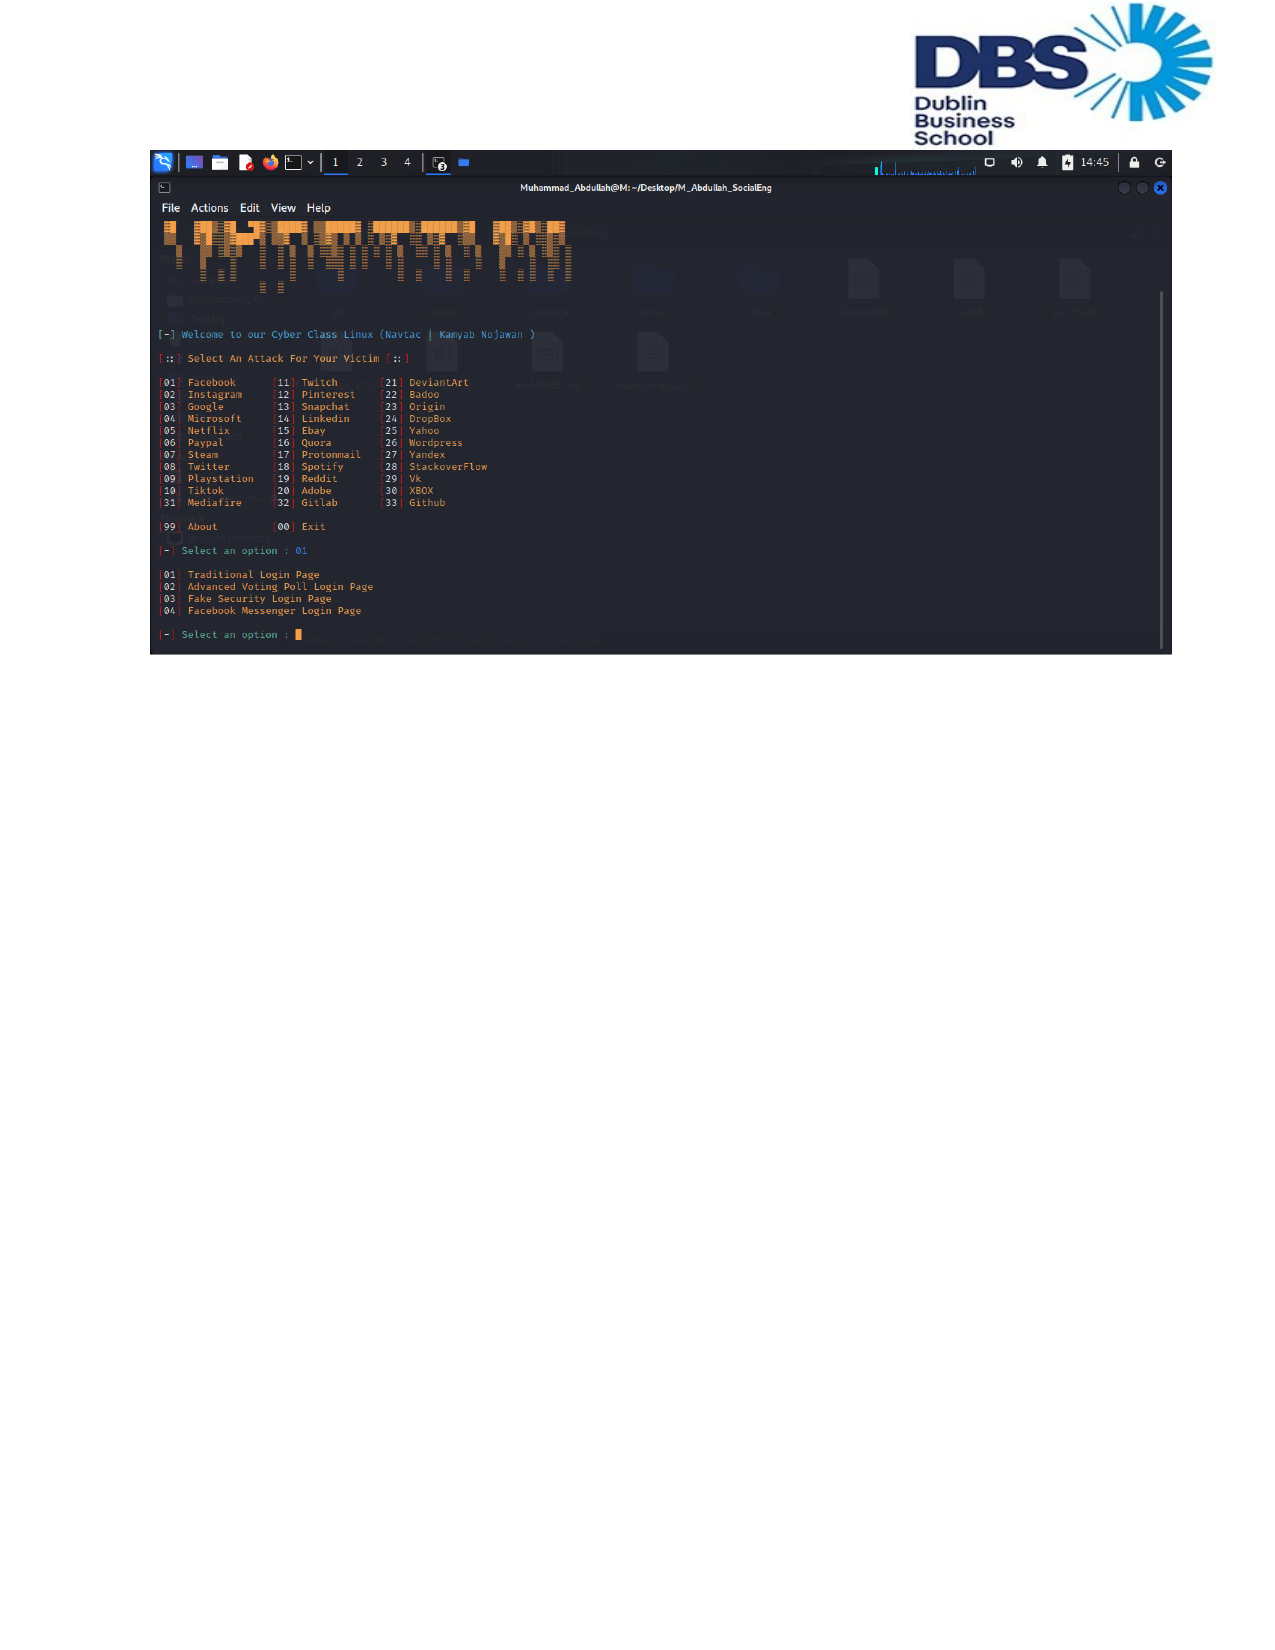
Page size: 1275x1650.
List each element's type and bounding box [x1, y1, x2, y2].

picture [150, 1, 1216, 655]
